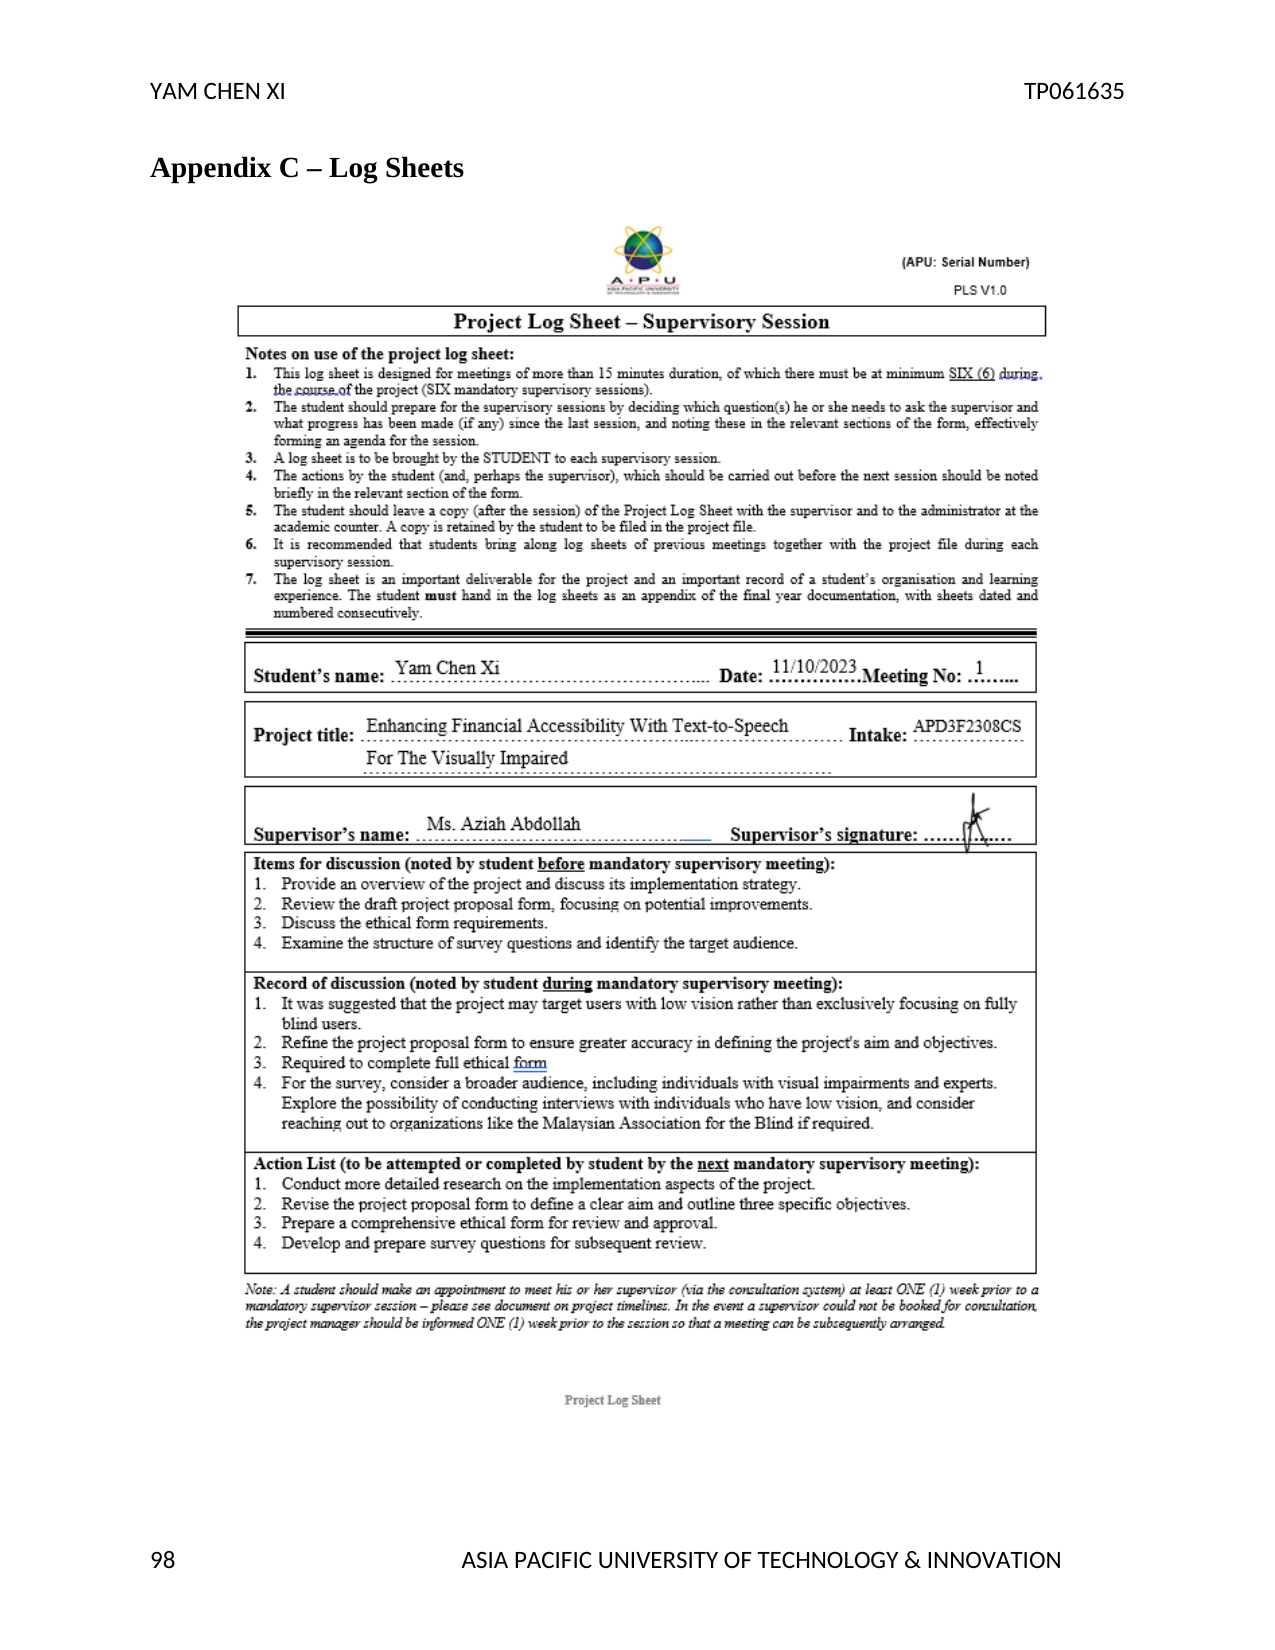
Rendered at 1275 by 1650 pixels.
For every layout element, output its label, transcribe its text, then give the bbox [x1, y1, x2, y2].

subtitle Appendix C – Log Sheets [150, 150, 1125, 183]
picture [165, 225, 1111, 1437]
